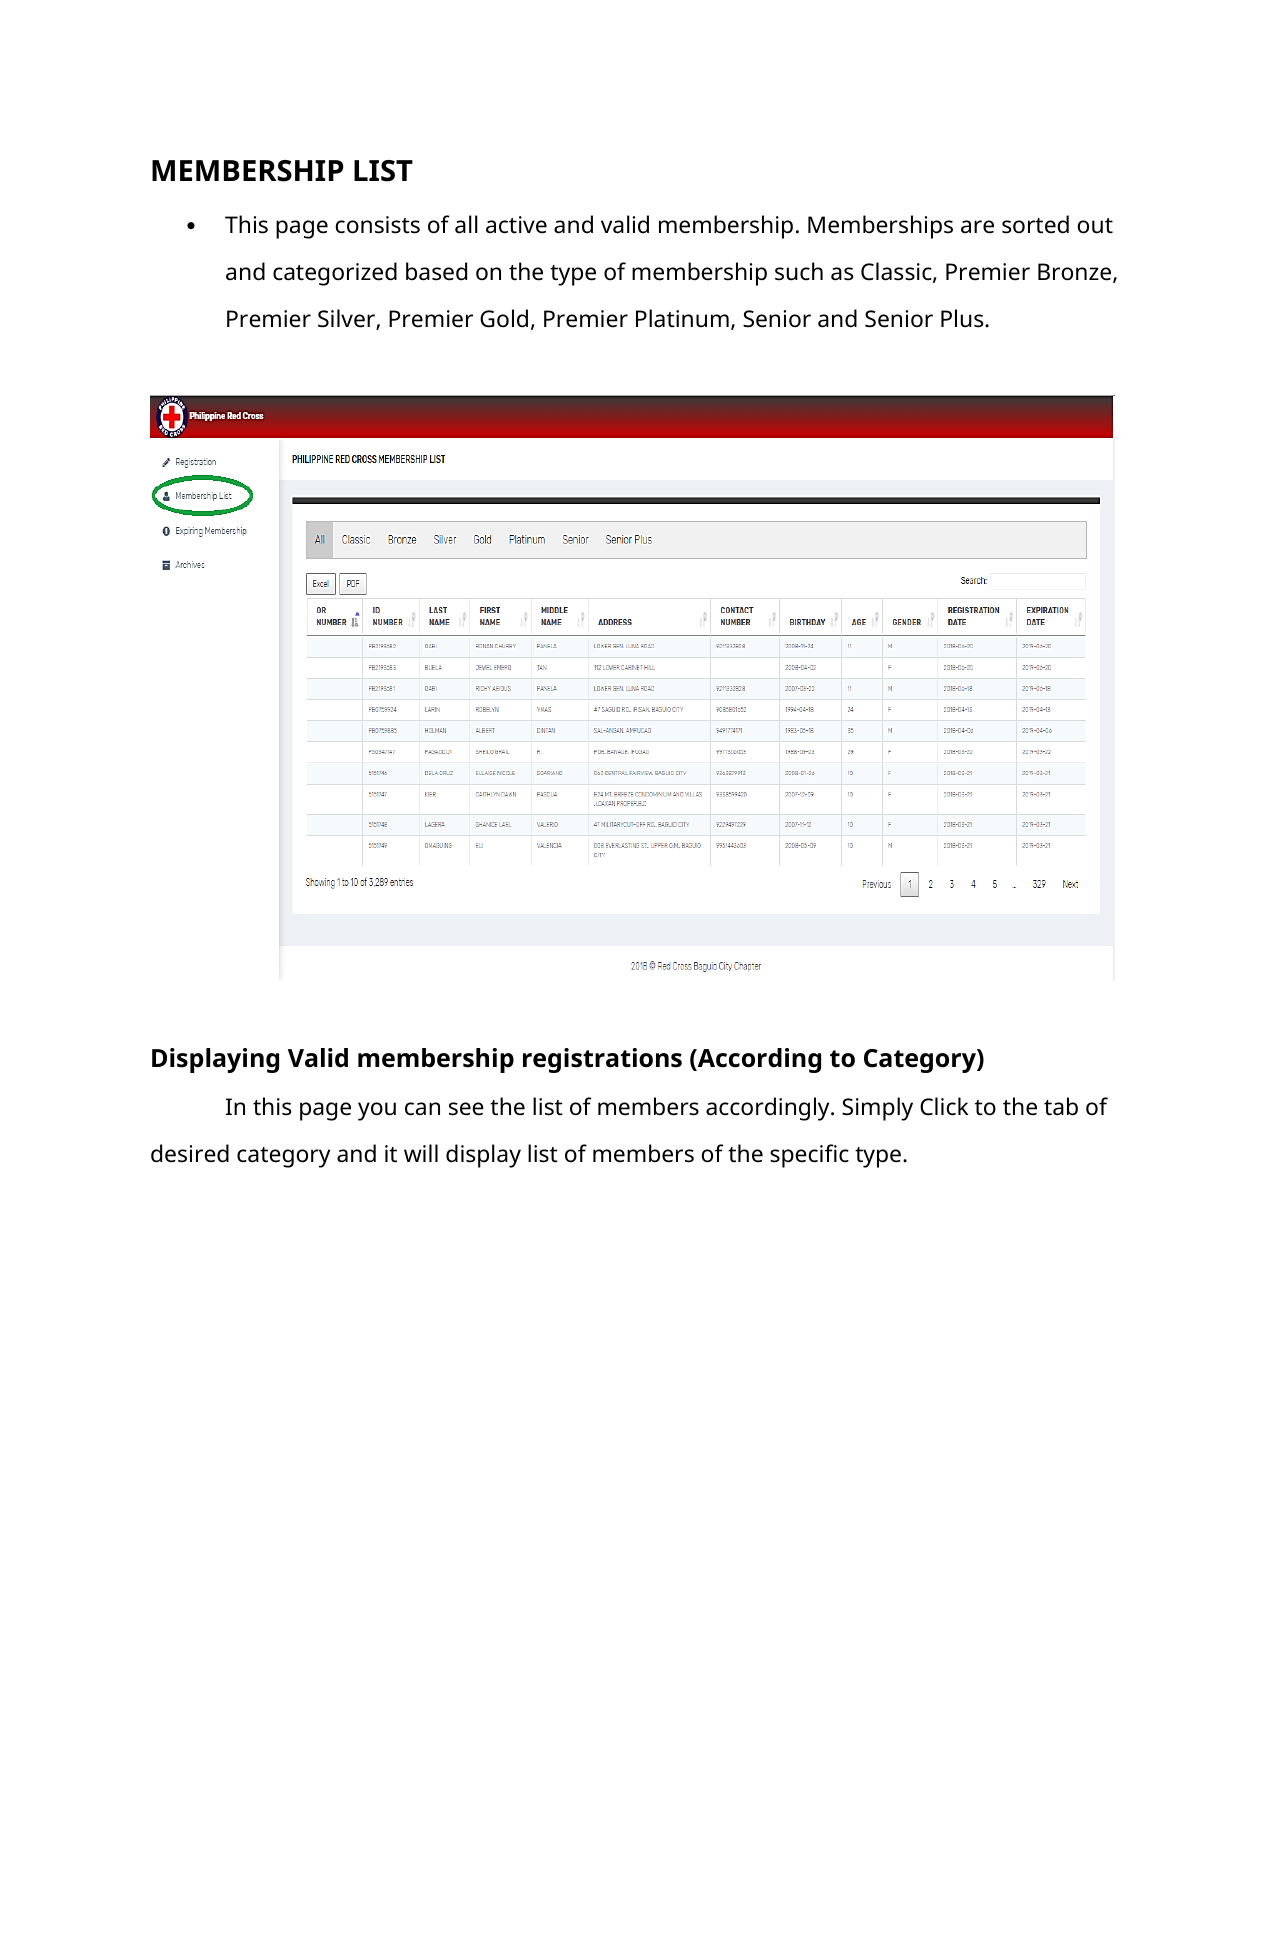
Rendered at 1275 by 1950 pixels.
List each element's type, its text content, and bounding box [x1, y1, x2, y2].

text In this page you can see the list of members accordingly. Simply Click to the tab of desired category and it will display list of members of the specific type. [150, 1091, 1125, 1169]
text Displaying Valid membership registrations (According to Category) [150, 1040, 1125, 1074]
list This page consists of all active and valid membership. Memberships are sorted out and categorized based on the type of membership such as Classic, Premier Bronze, Premier Silver, Premier Gold, Premier Platinum, Senior and Senior Plus. [187, 209, 1125, 334]
text MEMBERSHIP LIST [150, 150, 1125, 190]
picture [150, 394, 1125, 981]
